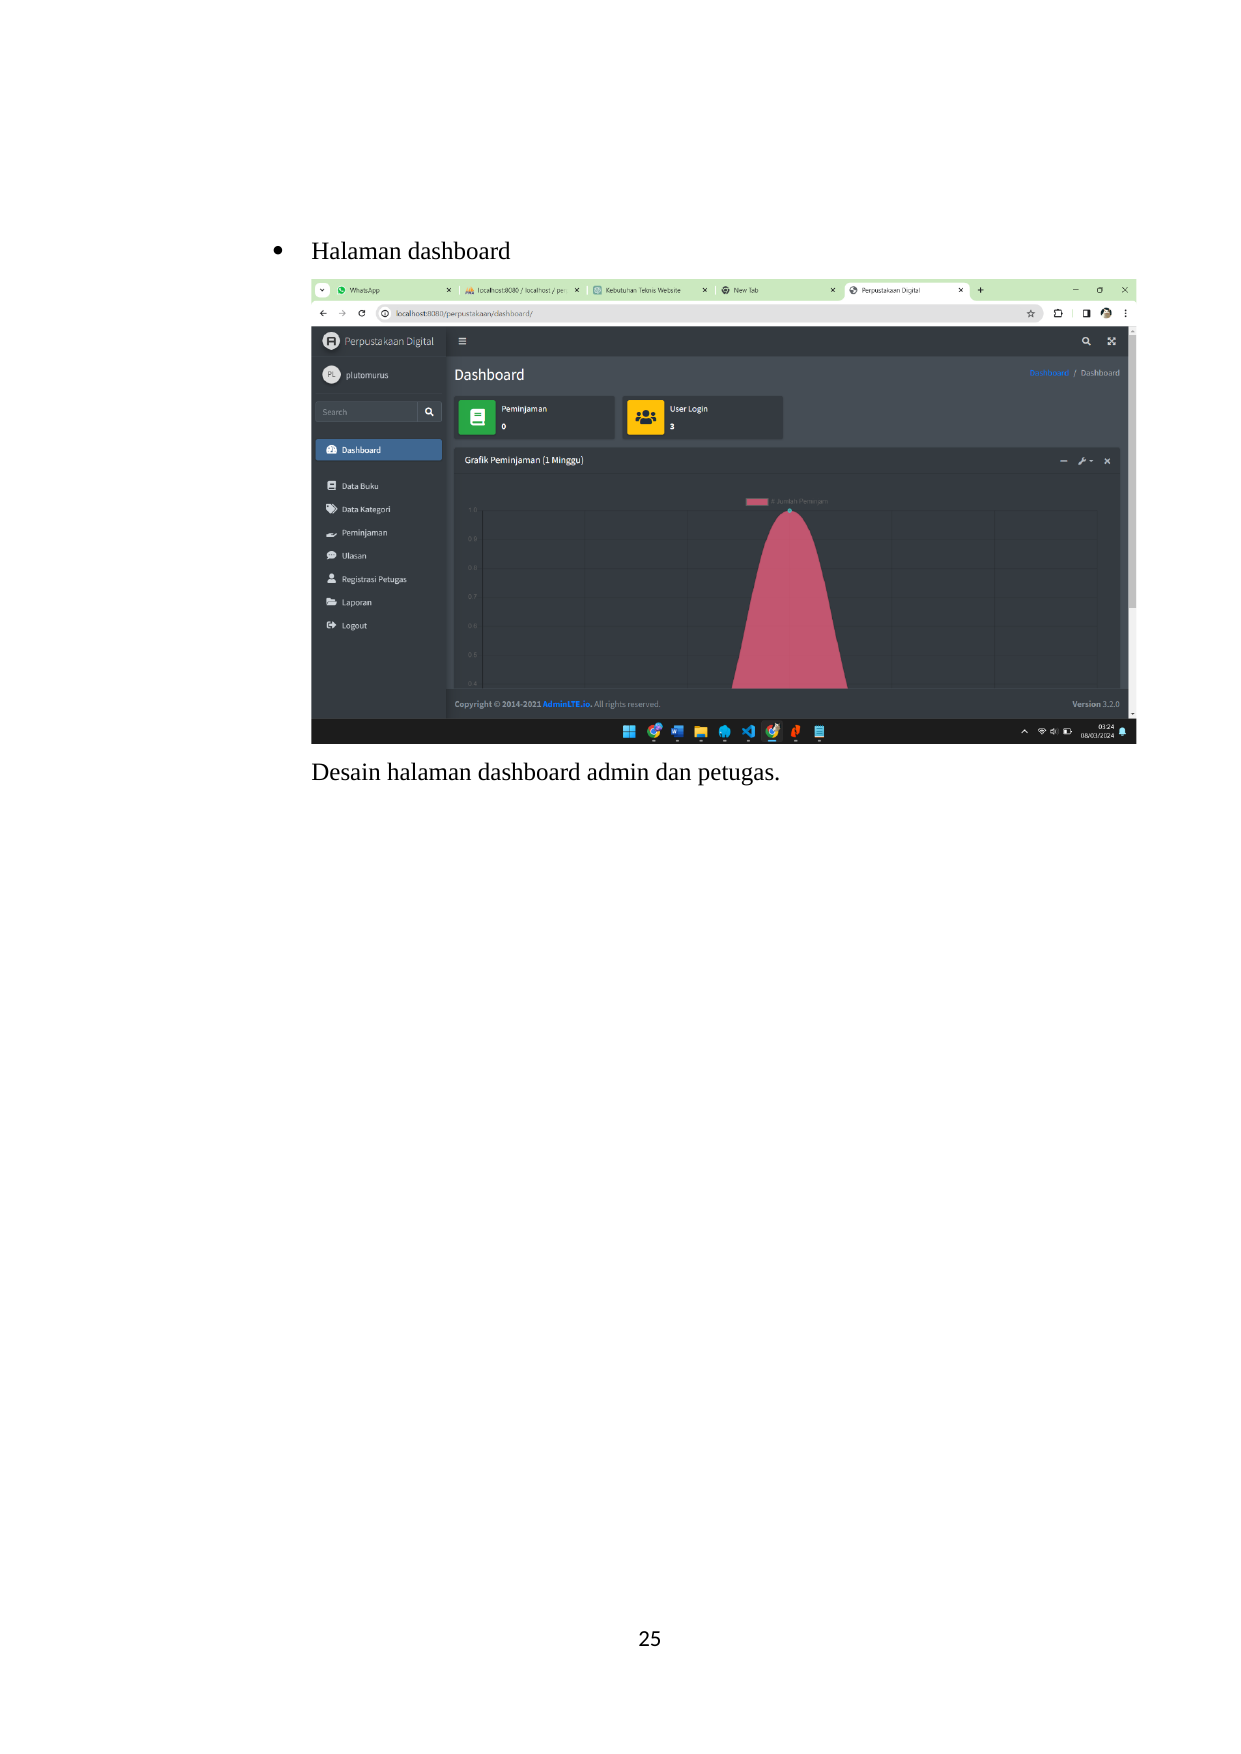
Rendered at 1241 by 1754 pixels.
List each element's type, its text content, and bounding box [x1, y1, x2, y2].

list Desain halaman dashboard admin dan petugas. [311, 757, 1063, 786]
picture [311, 279, 1137, 744]
list Halaman dashboard [274, 236, 1063, 265]
